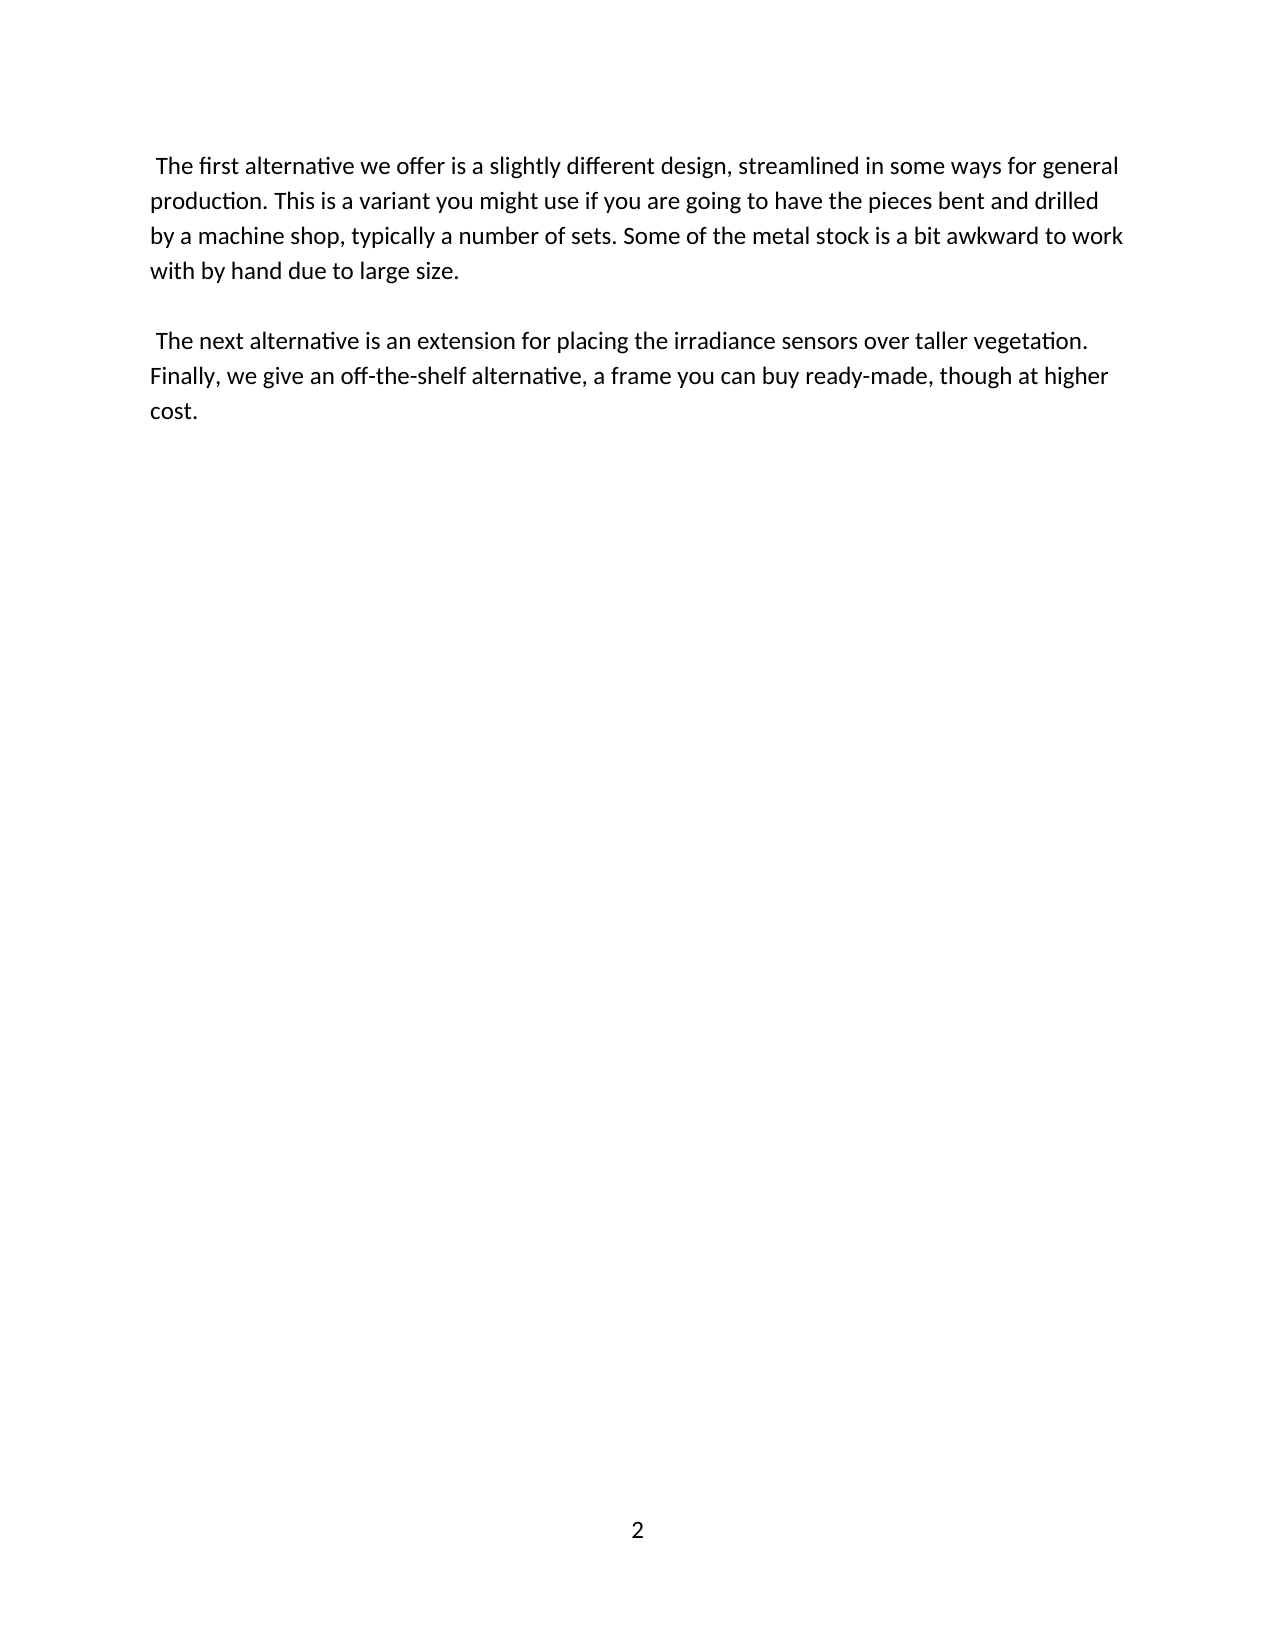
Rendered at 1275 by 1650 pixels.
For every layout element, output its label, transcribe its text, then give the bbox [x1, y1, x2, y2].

text The next alternative is an extension for placing the irradiance sensors over taller vegetation. Finally, we give an off-the-shelf alternative, a frame you can buy ready-made, though at higher cost. [150, 325, 1125, 426]
text The first alternative we offer is a slightly different design, streamlined in some ways for general production. This is a variant you might use if you are going to have the pieces bent and drilled by a machine shop, typically a number of sets. Some of the metal stock is a bit awkward to work with by hand due to large size. [150, 150, 1125, 286]
